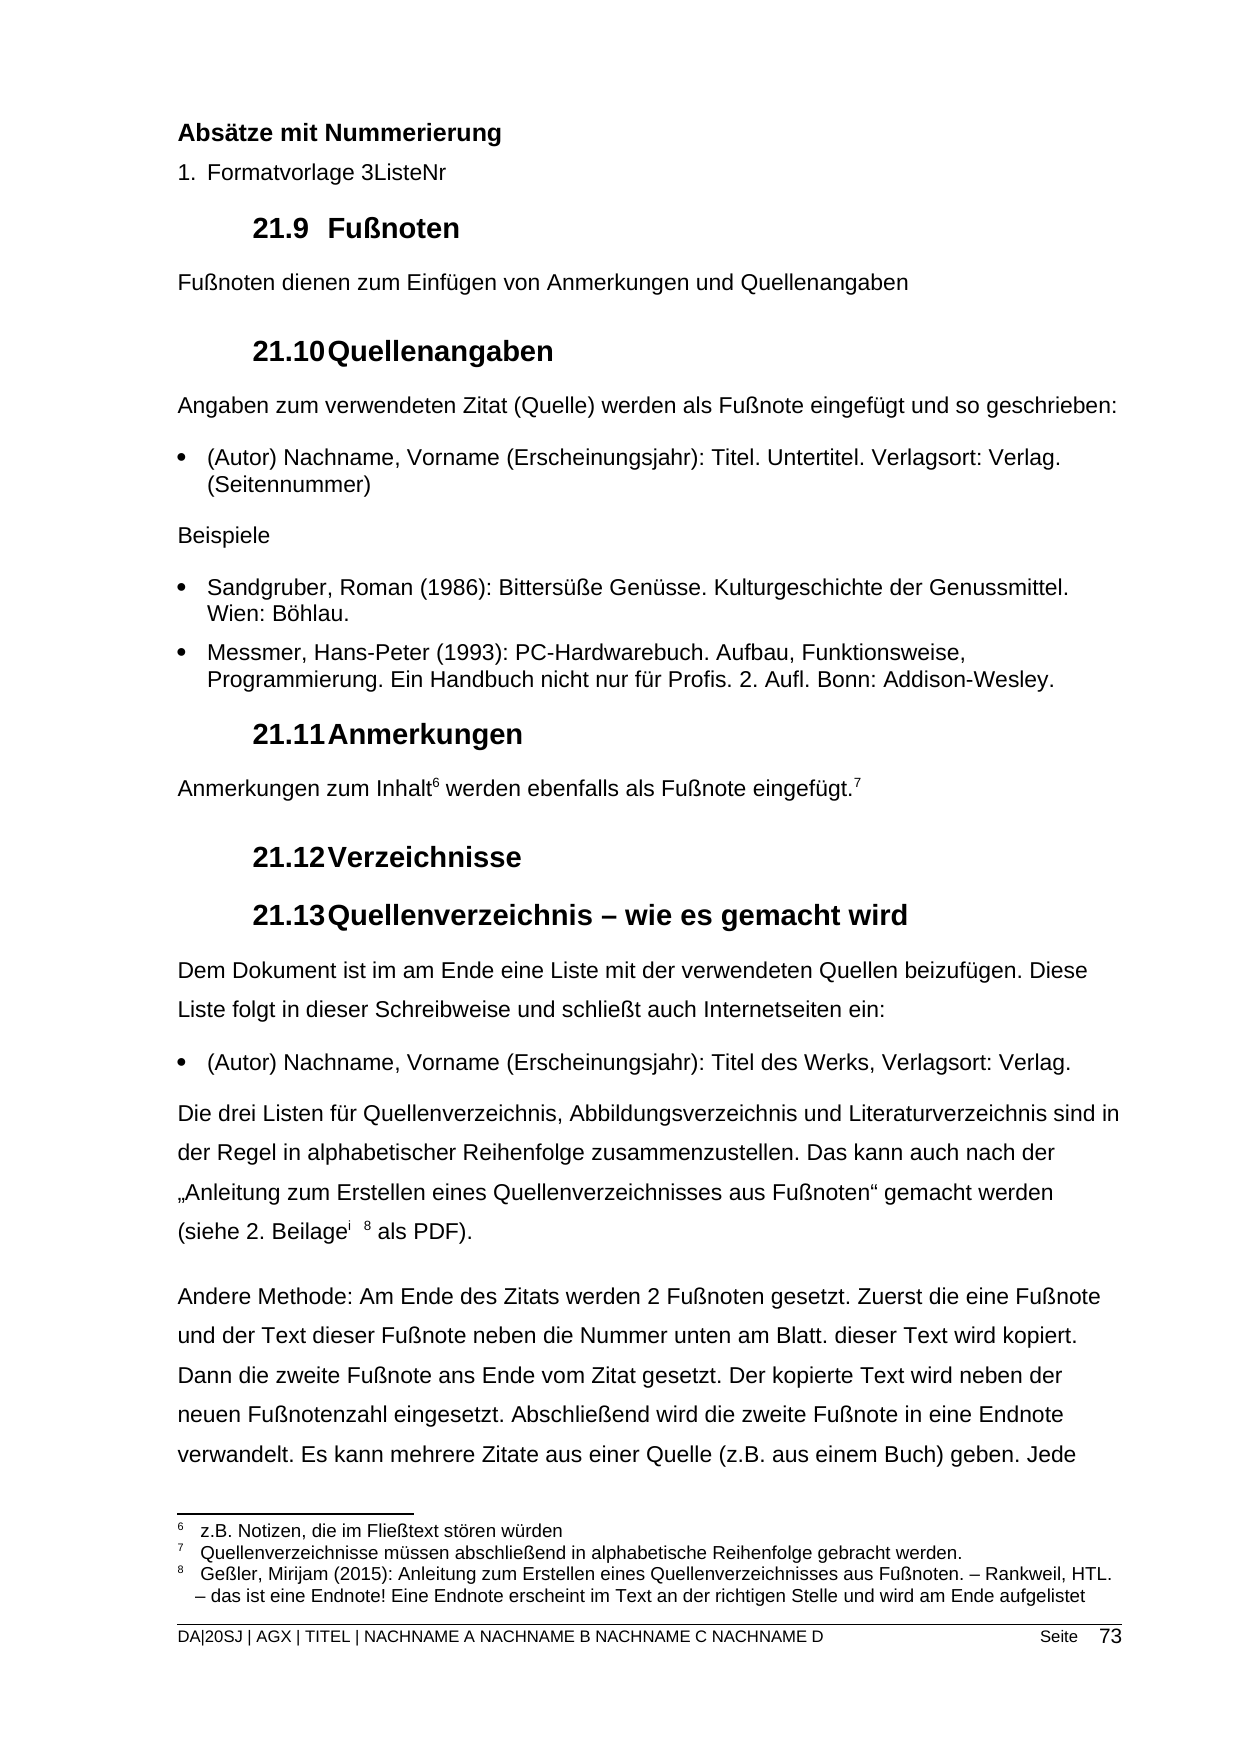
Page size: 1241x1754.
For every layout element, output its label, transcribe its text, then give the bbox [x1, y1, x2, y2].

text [177, 1283, 1122, 1467]
text Beispiele [177, 522, 1122, 548]
list Messmer, Hans-Peter (1993): PC-Hardwarebuch. Aufbau, Funktionsweise, Programmierung. Ein Handbuch nicht nur für Profis. 2. Aufl. Bonn: Addison-Wesley. [177, 639, 1122, 692]
text Die drei Listen für Quellenverzeichnis, Abbildungsverzeichnis und Literaturverzeichnis sind in der Regel in alphabetischer Reihenfolge zusammenzustellen. Das kann auch nach der „Anleitung zum Erstellen eines Quellenverzeichnisses aus Fußnoten“ gemacht werden (siehe 2. Beilage als PDF). [177, 1100, 1122, 1244]
list (Autor) Nachname, Vorname (Erscheinungsjahr): Titel des Werks, Verlagsort: Verlag. [177, 1048, 1122, 1075]
text Fußnoten dienen zum Einfügen von Anmerkungen und Quellenangaben [177, 269, 1122, 296]
subtitle Fußnoten [252, 211, 1122, 244]
subtitle Quellenangaben [252, 334, 1122, 367]
subtitle Verzeichnisse [252, 840, 1122, 873]
subtitle Anmerkungen [252, 717, 1122, 750]
list Sandgruber, Roman (1986): Bittersüße Genüsse. Kulturgeschichte der Genussmittel. Wien: Böhlau. [177, 574, 1122, 627]
list (Autor) Nachname, Vorname (Erscheinungsjahr): Titel. Untertitel. Verlagsort: Verlag. (Seitennummer) [177, 444, 1122, 497]
subtitle Quellenverzeichnis – wie es gemacht wird [252, 898, 1122, 932]
text Anmerkungen zum Inhalt werden ebenfalls als Fußnote eingefügt. [177, 775, 1122, 802]
text Dem Dokument ist im am Ende eine Liste mit der verwendeten Quellen beizufügen. Diese Liste folgt in dieser Schreibweise und schließt auch Internetseiten ein: [177, 957, 1122, 1023]
list Formatvorlage 3ListeNr [177, 159, 1122, 186]
text Angaben zum verwendeten Zitat (Quelle) werden als Fußnote eingefügt und so geschrieben: [177, 392, 1122, 419]
subtitle Absätze mit Nummerierung [177, 118, 1122, 147]
